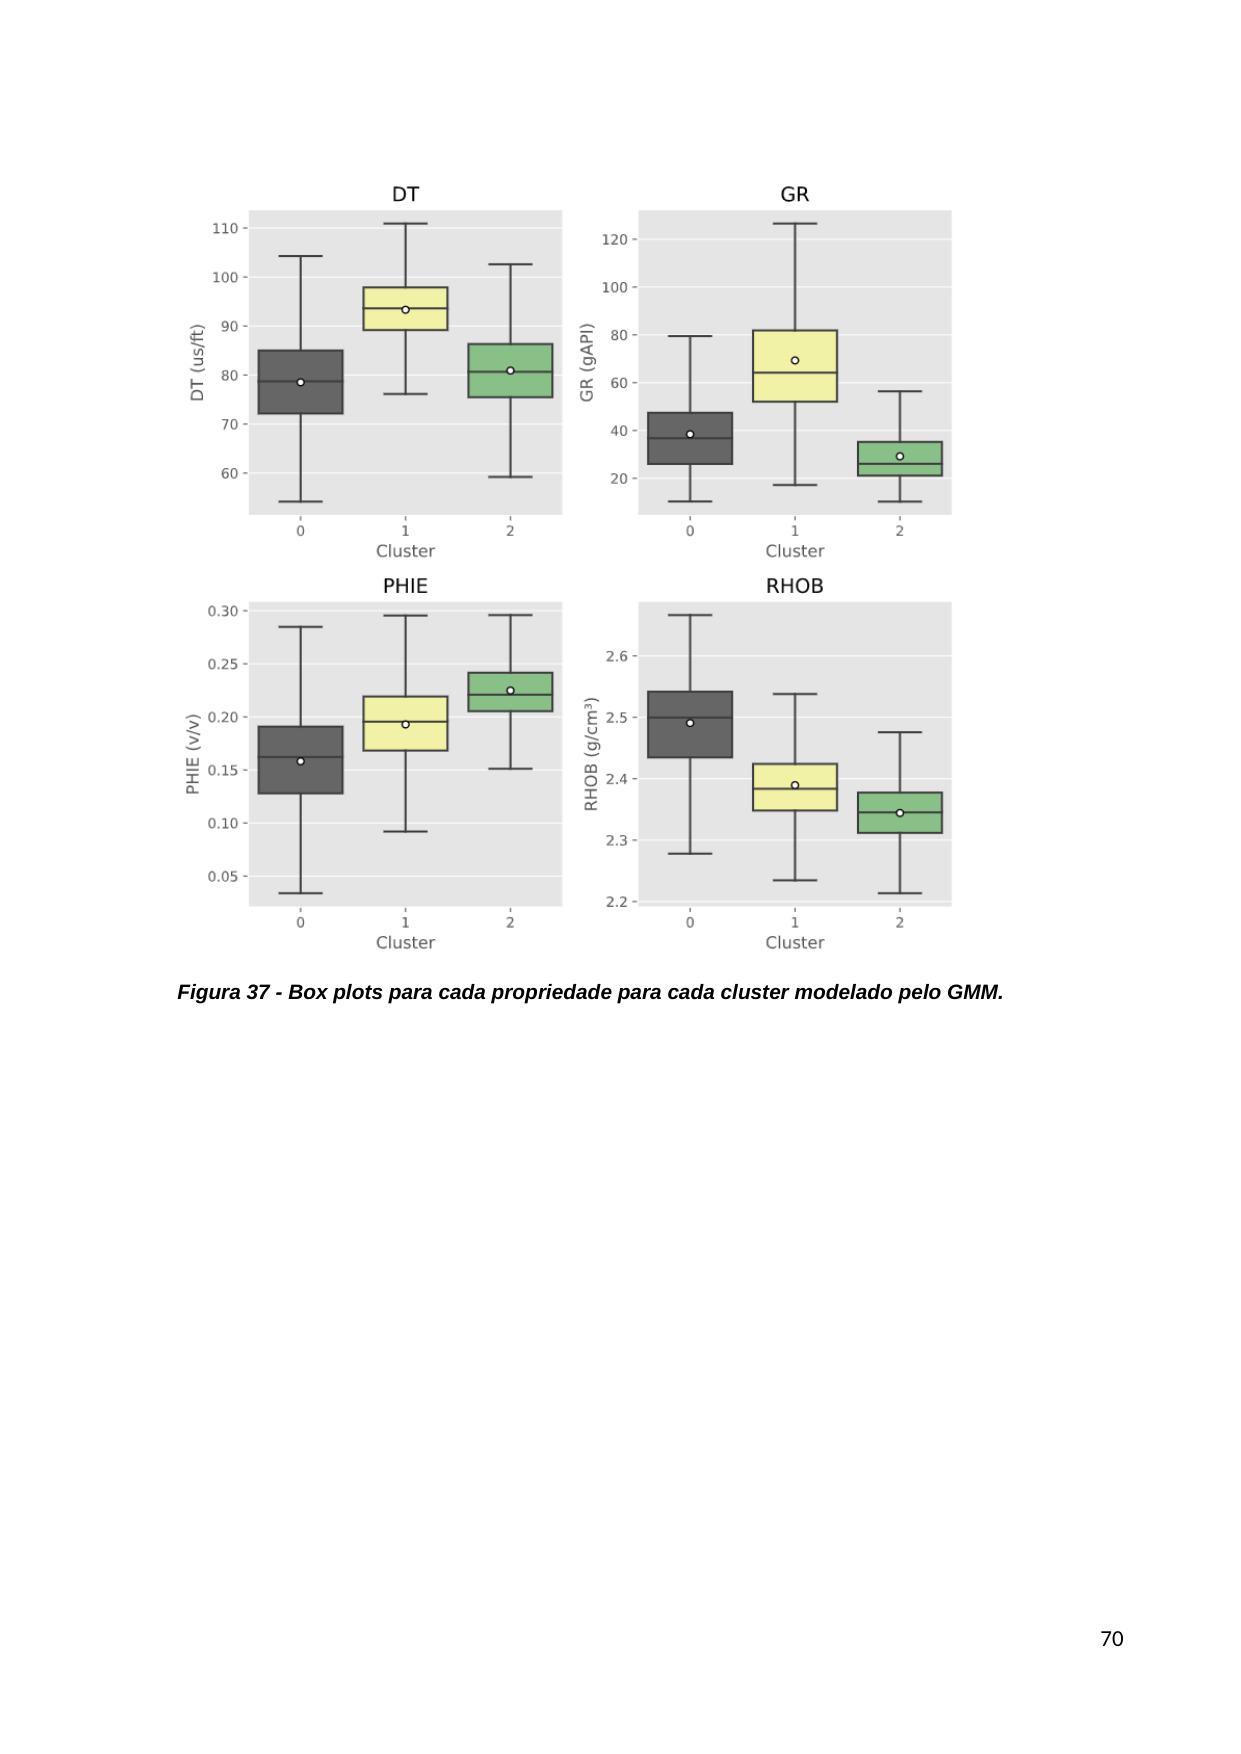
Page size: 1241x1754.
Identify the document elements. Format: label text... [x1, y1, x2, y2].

text Figura 37 - Box plots para cada propriedade para cada cluster modelado pelo GMM. [177, 980, 1123, 1004]
picture [177, 177, 962, 962]
